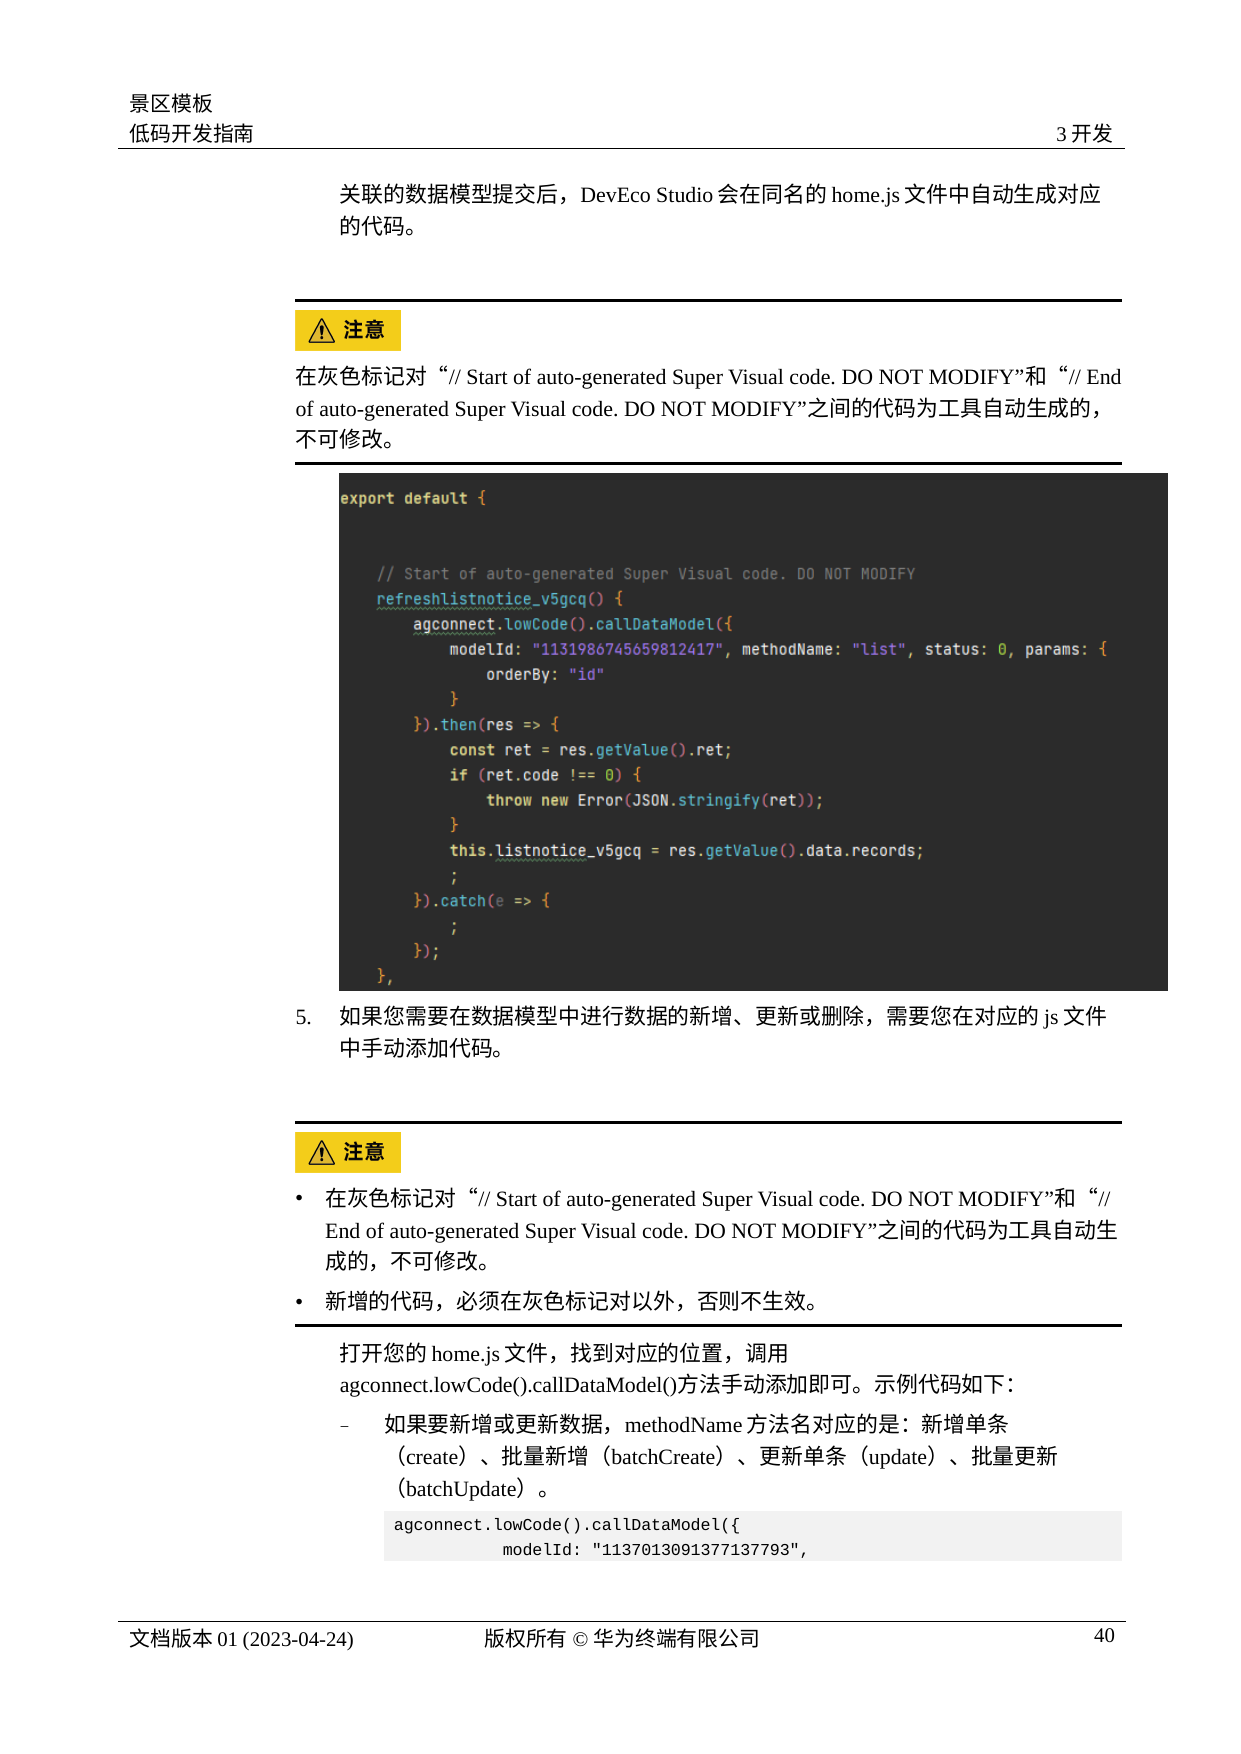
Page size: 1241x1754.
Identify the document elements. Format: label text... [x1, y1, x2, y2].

picture [295, 310, 401, 351]
list 如果您需要在数据模型中进行数据的新增、更新或删除，需要您在对应的js文件中手动添加代码。 [295, 999, 1122, 1062]
list 关联的数据模型提交后，DevEco Studio会在同名的home.js文件中自动生成对应的代码。 [339, 177, 1122, 241]
text 在灰色标记对“// Start of auto-generated Super Visual code. DO NOT MODIFY”和“// End of auto-generated Super Visual code. DO NOT MODIFY”之间的代码为工具自动生成的，不可修改。 [295, 359, 1122, 462]
picture [339, 473, 1168, 991]
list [384, 1511, 1122, 1561]
list 打开您的home.js文件，找到对应的位置，调用agconnect.lowCode().callDataModel()方法手动添加即可。示例代码如下： [339, 1336, 1122, 1399]
list 如果要新增或更新数据，methodName方法名对应的是：新增单条（create）、批量新增（batchCreate）、更新单条（update）、批量更新（batchUpdate）。 [339, 1407, 1122, 1502]
picture [295, 1132, 401, 1173]
list 新增的代码，必须在灰色标记对以外，否则不生效。 [295, 1284, 1122, 1324]
list 在灰色标记对“// Start of auto-generated Super Visual code. DO NOT MODIFY”和“// End of auto-generated Super Visual code. DO NOT MODIFY”之间的代码为工具自动生成的，不可修改。 [295, 1181, 1122, 1276]
